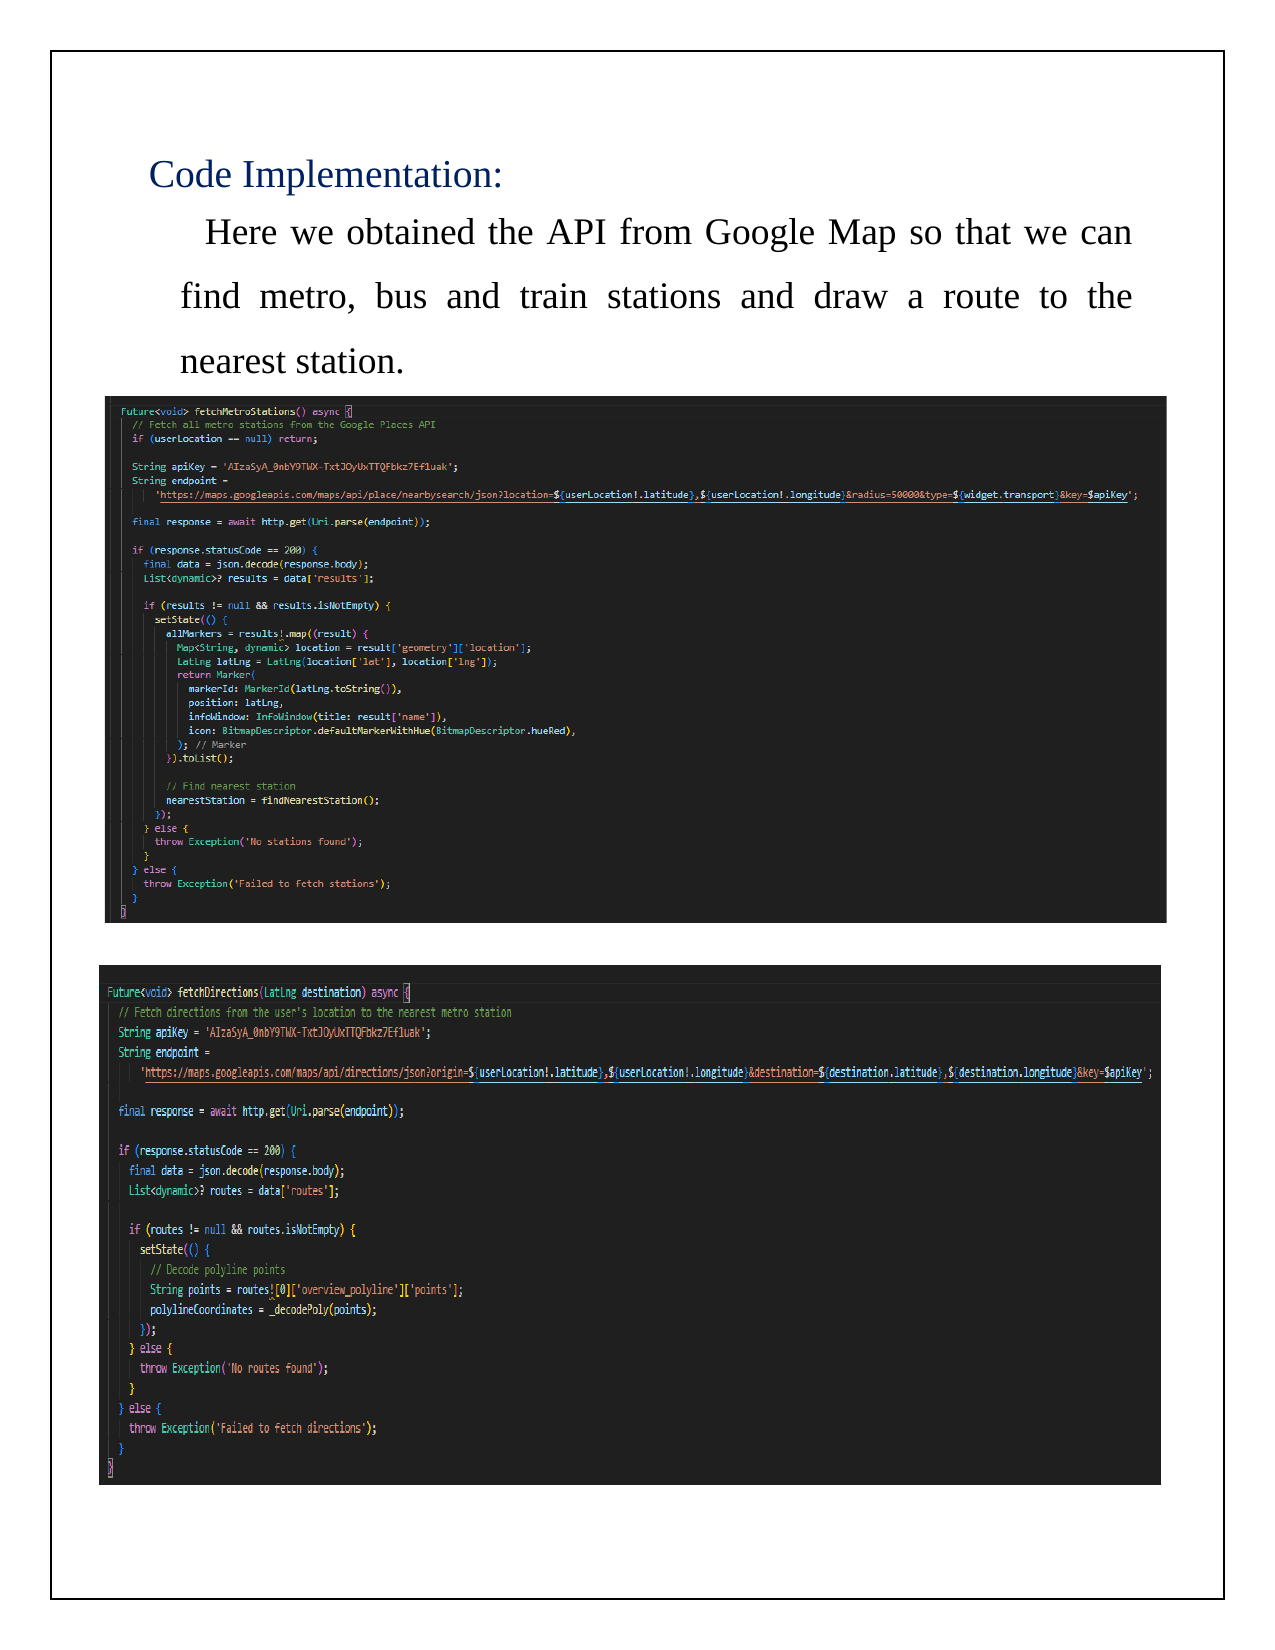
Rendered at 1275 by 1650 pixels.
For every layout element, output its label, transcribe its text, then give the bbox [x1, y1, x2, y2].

picture [98, 965, 1162, 1484]
text Here we obtained the API from Google Map so that we can find metro, bus and train stations and draw a route to the nearest station. [179, 210, 1134, 381]
picture [104, 396, 1167, 921]
text Code Implementation: [148, 150, 1206, 196]
